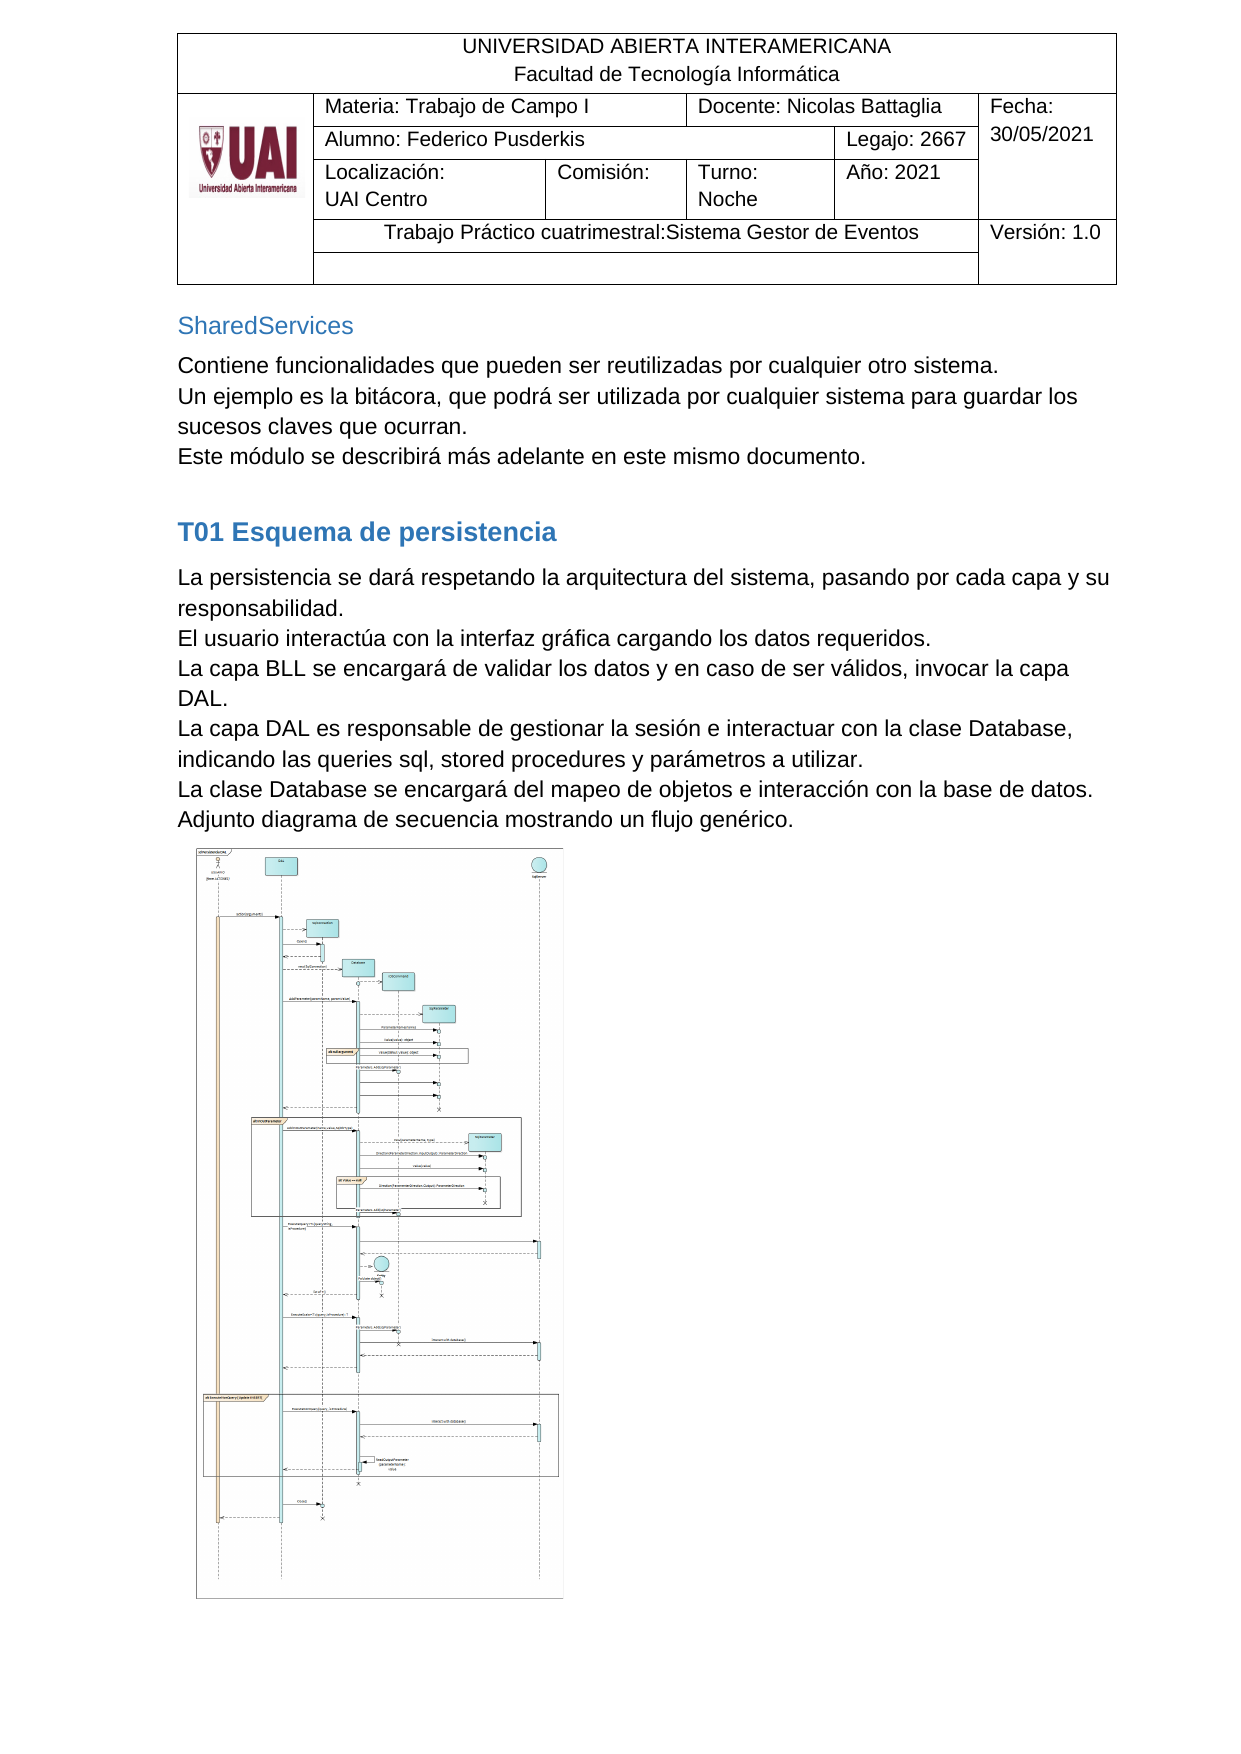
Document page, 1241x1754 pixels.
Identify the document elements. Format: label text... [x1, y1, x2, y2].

text La capa DAL es responsable de gestionar la sesión e interactuar con la clase Database, indicando las queries sql, stored procedures y parámetros a utilizar. [177, 715, 1122, 772]
subtitle SharedServices [177, 311, 1122, 340]
text La capa BLL se encargará de validar los datos y en caso de ser válidos, invocar la capa DAL. [177, 655, 1122, 712]
text La clase Database se encargará del mapeo de objetos e interacción con la base de datos. [177, 776, 1122, 802]
subtitle T01 Esquema de persistencia [177, 516, 1122, 547]
text Contiene funcionalidades que pueden ser reutilizadas por cualquier otro sistema. [177, 352, 1122, 379]
text Este módulo se describirá más adelante en este mismo documento. [177, 443, 1122, 469]
text La persistencia se dará respetando la arquitectura del sistema, pasando por cada capa y su responsabilidad. [177, 564, 1122, 621]
text Adjunto diagrama de secuencia mostrando un flujo genérico. [177, 806, 1122, 832]
text Un ejemplo es la bitácora, que podrá ser utilizada por cualquier sistema para guardar los sucesos claves que ocurran. [177, 383, 1122, 439]
picture [188, 117, 306, 198]
text El usuario interactúa con la interfaz gráfica cargando los datos requeridos. [177, 625, 1122, 651]
